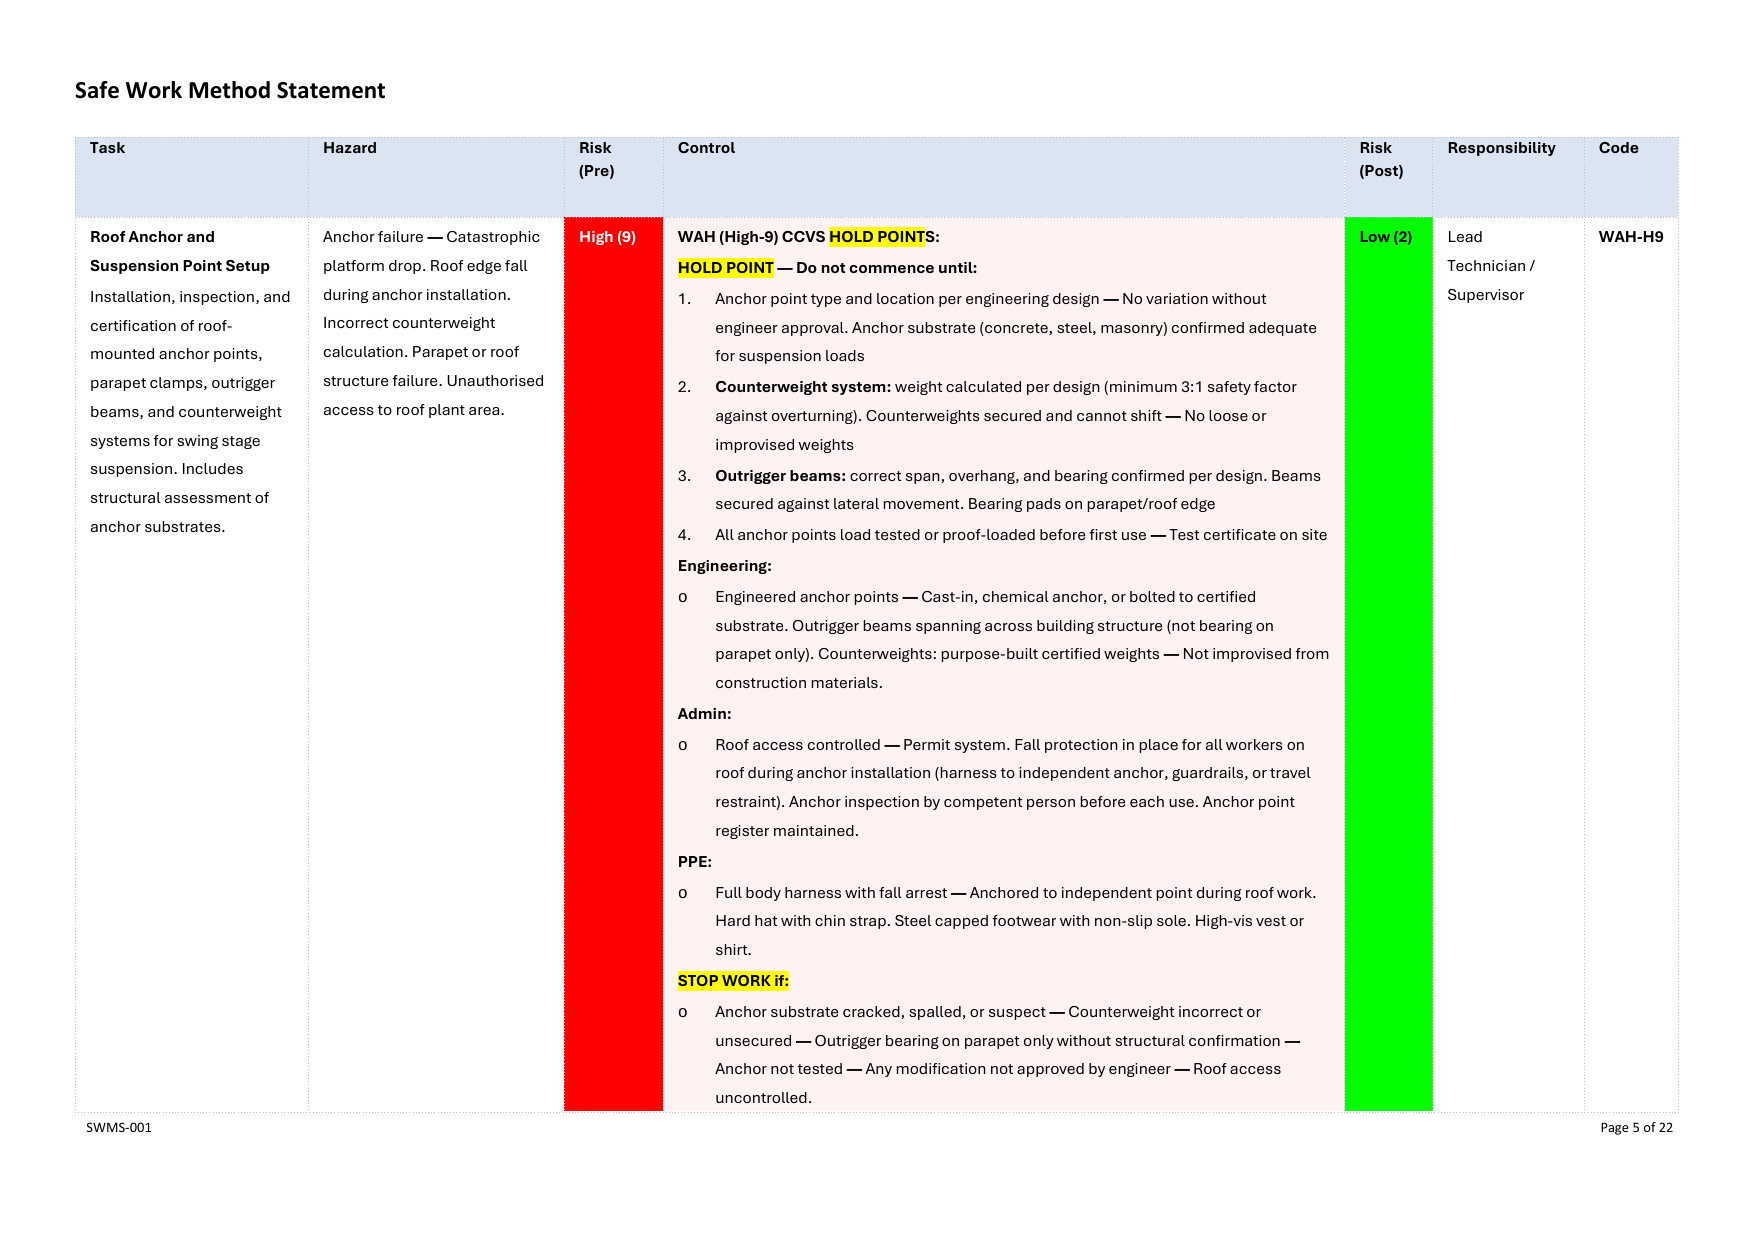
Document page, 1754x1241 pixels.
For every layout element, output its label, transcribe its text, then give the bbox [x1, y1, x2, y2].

table_cell WAH-H9 [1584, 217, 1678, 1111]
table_header Risk (Pre) [564, 137, 663, 217]
table_header Responsibility [1433, 137, 1584, 217]
table_header Hazard [308, 137, 564, 217]
table_cell Low (2) [1345, 217, 1433, 1111]
table_cell High (9) [564, 217, 663, 1111]
table_cell Roof Anchor and Suspension Point Setup Installation, inspection, and certification of roof-mounted anchor points, parapet clamps, outrigger beams, and counterweight systems for swing stage suspension. Includes structural assessment of anchor substrates. [75, 217, 308, 1111]
table_header Risk (Post) [1345, 137, 1433, 217]
table_cell Anchor failure — Catastrophic platform drop. Roof edge fall during anchor installation. Incorrect counterweight calculation. Parapet or roof structure failure. Unauthorised access to roof plant area. [308, 217, 564, 1111]
table_header Task [75, 137, 308, 217]
table_cell Lead Technician / Supervisor [1433, 217, 1584, 1111]
table_header Control [663, 137, 1344, 217]
table_header Code [1584, 137, 1678, 217]
table_cell WAH (High-9) CCVS HOLD POINTS: HOLD POINT — Do not commence until: Anchor point type and location per engineering design — No variation without engineer approval. Anchor substrate (concrete, steel, masonry) confirmed adequate for suspension loads Counterweight system: weight calculated per design (minimum 3:1 safety factor against overturning). Counterweights secured and cannot shift — No loose or improvised weights Outrigger beams: correct span, overhang, and bearing confirmed per design. Beams secured against lateral movement. Bearing pads on parapet/roof edge All anchor points load tested or proof-loaded before first use — Test certificate on site Engineering: Engineered anchor points — Cast-in, chemical anchor, or bolted to certified substrate. Outrigger beams spanning across building structure (not bearing on parapet only). Counterweights: purpose-built certified weights — Not improvised from construction materials. Admin: Roof access controlled — Permit system. Fall protection in place for all workers on roof during anchor installation (harness to independent anchor, guardrails, or travel restraint). Anchor inspection by competent person before each use. Anchor point register maintained. PPE: Full body harness with fall arrest — Anchored to independent point during roof work. Hard hat with chin strap. Steel capped footwear with non-slip sole. High-vis vest or shirt. STOP WORK if: Anchor substrate cracked, spalled, or suspect — Counterweight incorrect or unsecured — Outrigger bearing on parapet only without structural confirmation — Anchor not tested — Any modification not approved by engineer — Roof access uncontrolled. [663, 217, 1344, 1111]
